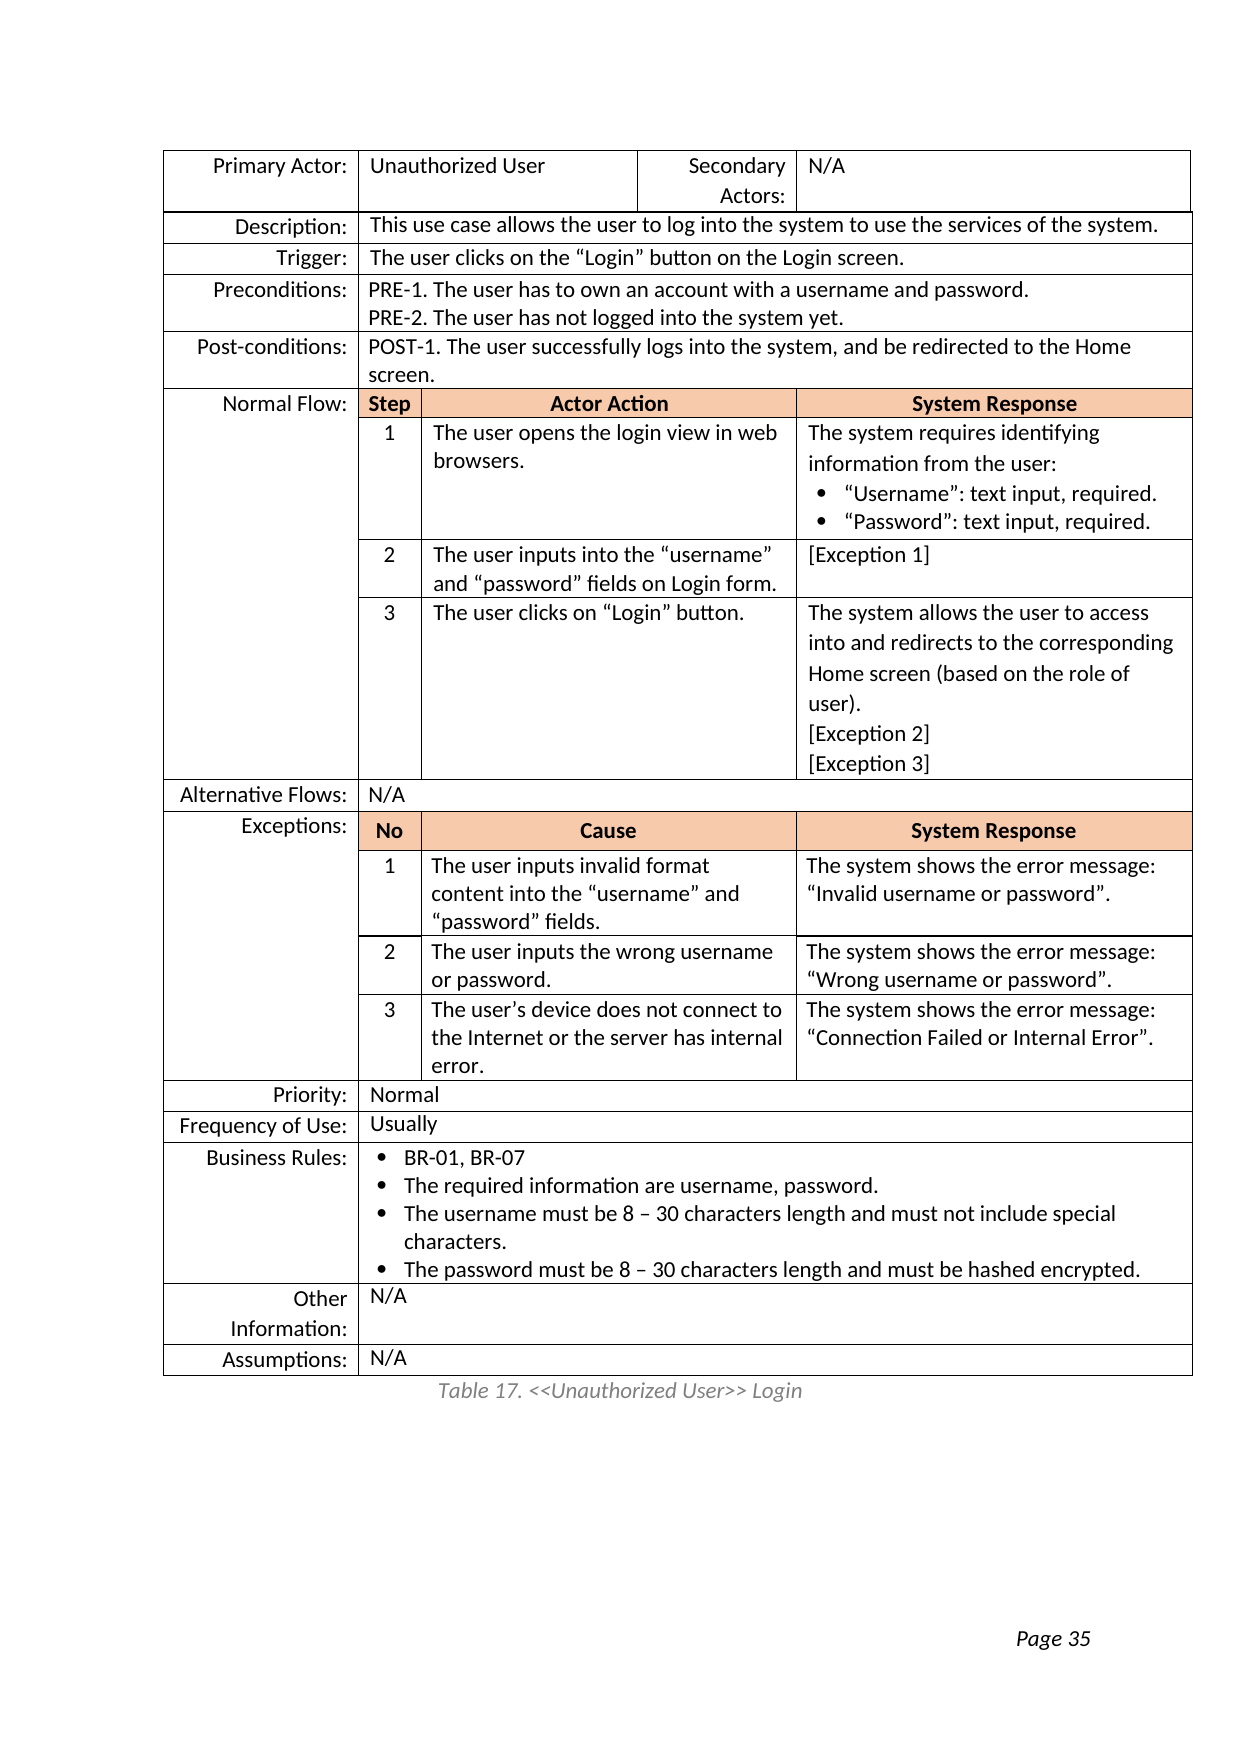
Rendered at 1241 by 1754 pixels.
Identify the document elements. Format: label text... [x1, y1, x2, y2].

table_cell System Response [797, 389, 1192, 417]
table_cell Alternative Flows: [164, 780, 358, 811]
table_cell POST-1. The user successfully logs into the system, and be redirected to the Home screen. [359, 332, 1192, 388]
table_cell Actor Action [422, 389, 796, 417]
table_cell Other Information: [164, 1284, 358, 1344]
table_cell [Exception 1] [797, 540, 1192, 597]
table_cell Secondary Actors: [638, 151, 796, 211]
table_cell Post-conditions: [164, 332, 358, 388]
table_cell The user clicks on the “Login” button on the Login screen. [359, 244, 1192, 274]
table_cell The system requires identifying information from the user: “Username”: text input, required. “Password”: text input, required. [797, 418, 1192, 539]
table_cell Description: [164, 213, 358, 242]
table_cell Normal Flow: [164, 389, 358, 779]
table_cell N/A [797, 151, 1190, 211]
table_cell 3 [359, 995, 421, 1079]
text Table 17. <<Unauthorized User>> Login [150, 1376, 1093, 1404]
table_cell N/A [359, 1284, 1192, 1344]
table_cell 3 [359, 598, 421, 779]
table_cell The system allows the user to access into and redirects to the corresponding Home screen (based on the role of user). [Exception 2] [Exception 3] [797, 598, 1192, 779]
table_cell Frequency of Use: [164, 1112, 358, 1142]
table_cell The system shows the error message: “Invalid username or password”. [797, 851, 1192, 935]
table_cell Step [359, 389, 421, 417]
table_cell N/A [359, 1345, 1192, 1375]
table_cell Cause [422, 812, 796, 850]
table_cell Usually [359, 1112, 1192, 1142]
table_cell The system shows the error message: “Connection Failed or Internal Error”. [797, 995, 1192, 1079]
table_cell Assumptions: [164, 1345, 358, 1375]
table_cell 1 [359, 851, 421, 935]
table_cell The user clicks on “Login” button. [422, 598, 796, 779]
table_cell PRE-1. The user has to own an account with a username and password. PRE-2. The user has not logged into the system yet. [359, 275, 1192, 331]
table_cell The user inputs into the “username” and “password” fields on Login form. [422, 540, 796, 597]
table_cell Normal [359, 1081, 1192, 1111]
table_cell No [359, 812, 421, 850]
table_cell 2 [359, 937, 421, 994]
table_cell The user inputs the wrong username or password. [422, 936, 796, 994]
table_cell Unauthorized User [359, 151, 637, 211]
table_cell Primary Actor: [164, 151, 358, 211]
table_cell The user opens the login view in web browsers. [422, 418, 796, 539]
table_cell Priority: [164, 1081, 358, 1111]
table_cell The user’s device does not connect to the Internet or the server has internal error. [422, 995, 796, 1079]
table_cell 1 [359, 418, 421, 539]
table_cell This use case allows the user to log into the system to use the services of the system. [359, 213, 1192, 242]
table_cell N/A [359, 780, 1192, 811]
table_cell The system shows the error message: “Wrong username or password”. [797, 937, 1192, 994]
table_cell Business Rules: [164, 1143, 358, 1283]
table_cell BR-01, BR-07 The required information are username, password. The username must be 8 – 30 characters length and must not include special characters. The password must be 8 – 30 characters length and must be hashed encrypted. [359, 1143, 1192, 1283]
table_cell 2 [359, 540, 421, 597]
table_cell Trigger: [164, 244, 358, 274]
table_cell Preconditions: [164, 275, 358, 331]
table_cell Exceptions: [164, 812, 358, 1079]
table_cell System Response [797, 812, 1192, 850]
table_cell The user inputs invalid format content into the “username” and “password” fields. [422, 851, 796, 935]
